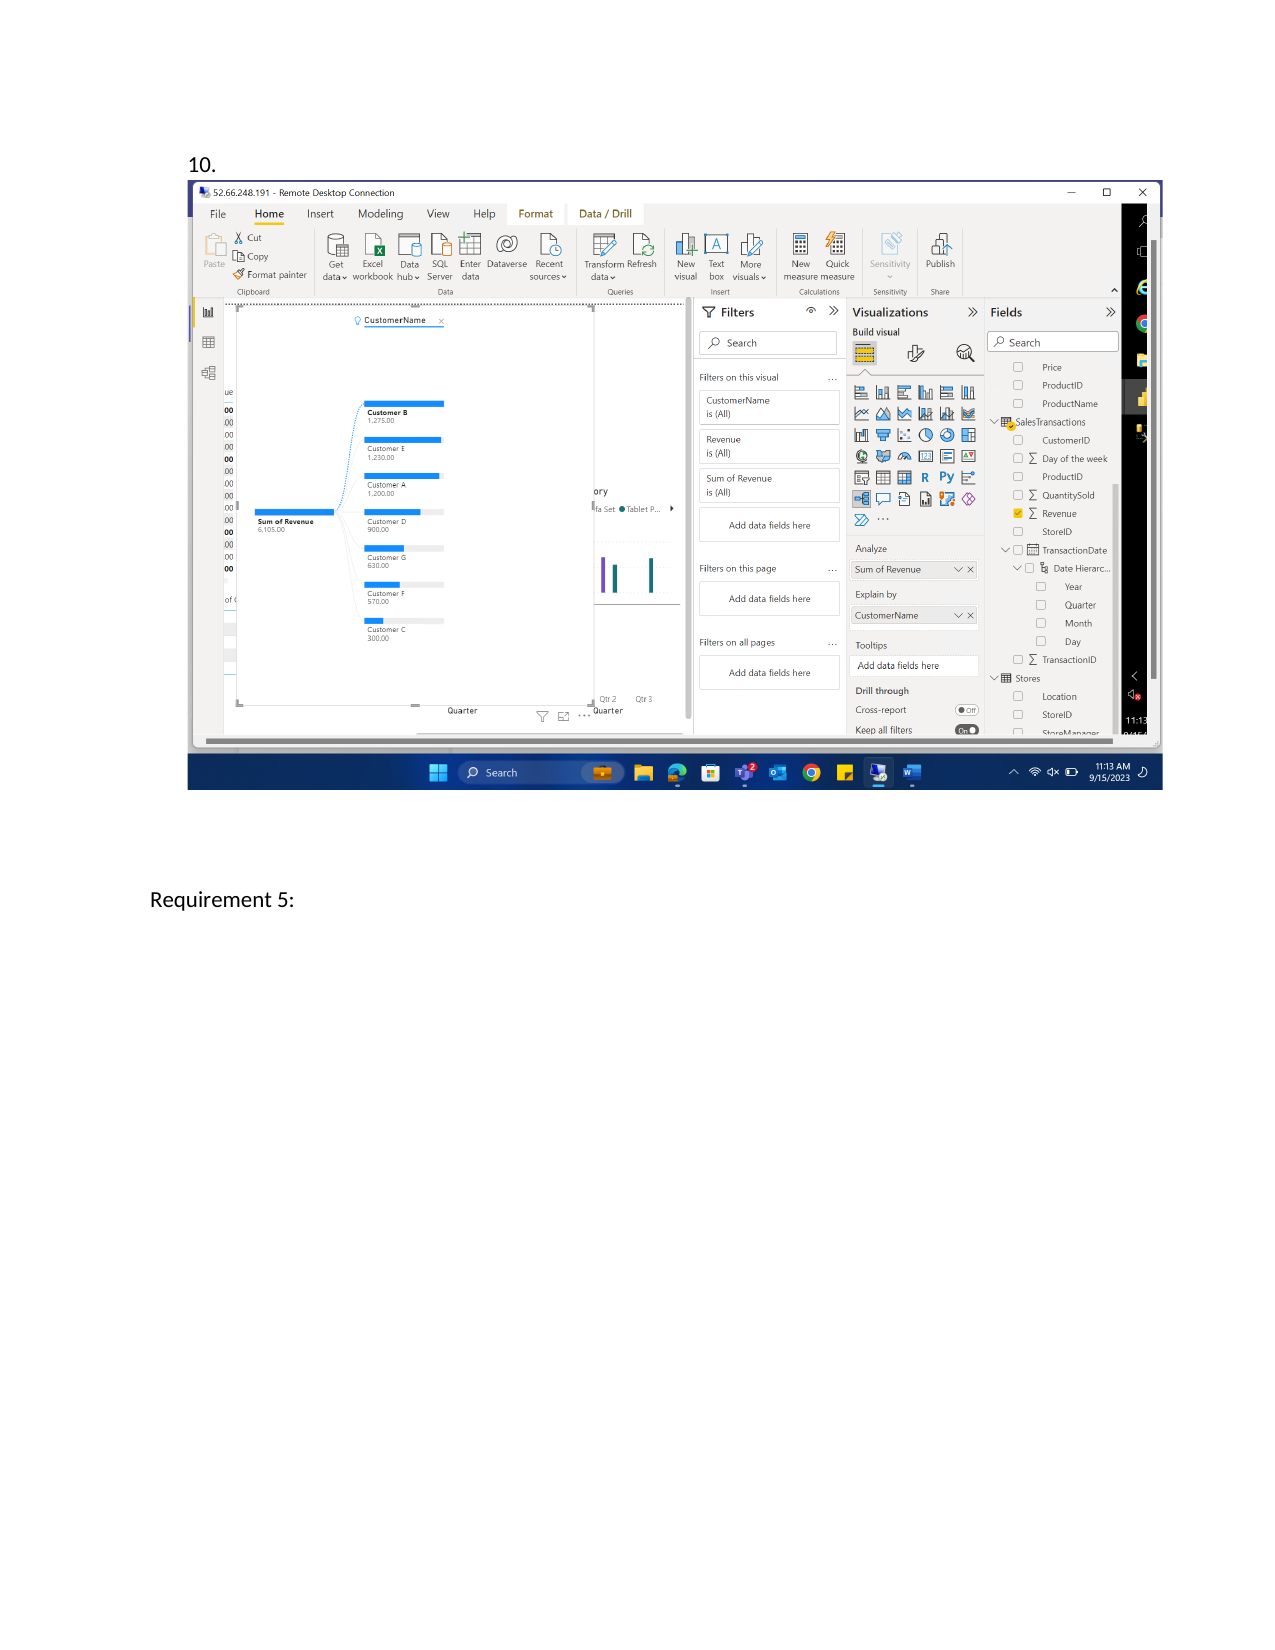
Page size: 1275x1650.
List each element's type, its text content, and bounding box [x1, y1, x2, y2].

picture [187, 180, 1163, 790]
text Requirement 5: [150, 886, 1125, 913]
